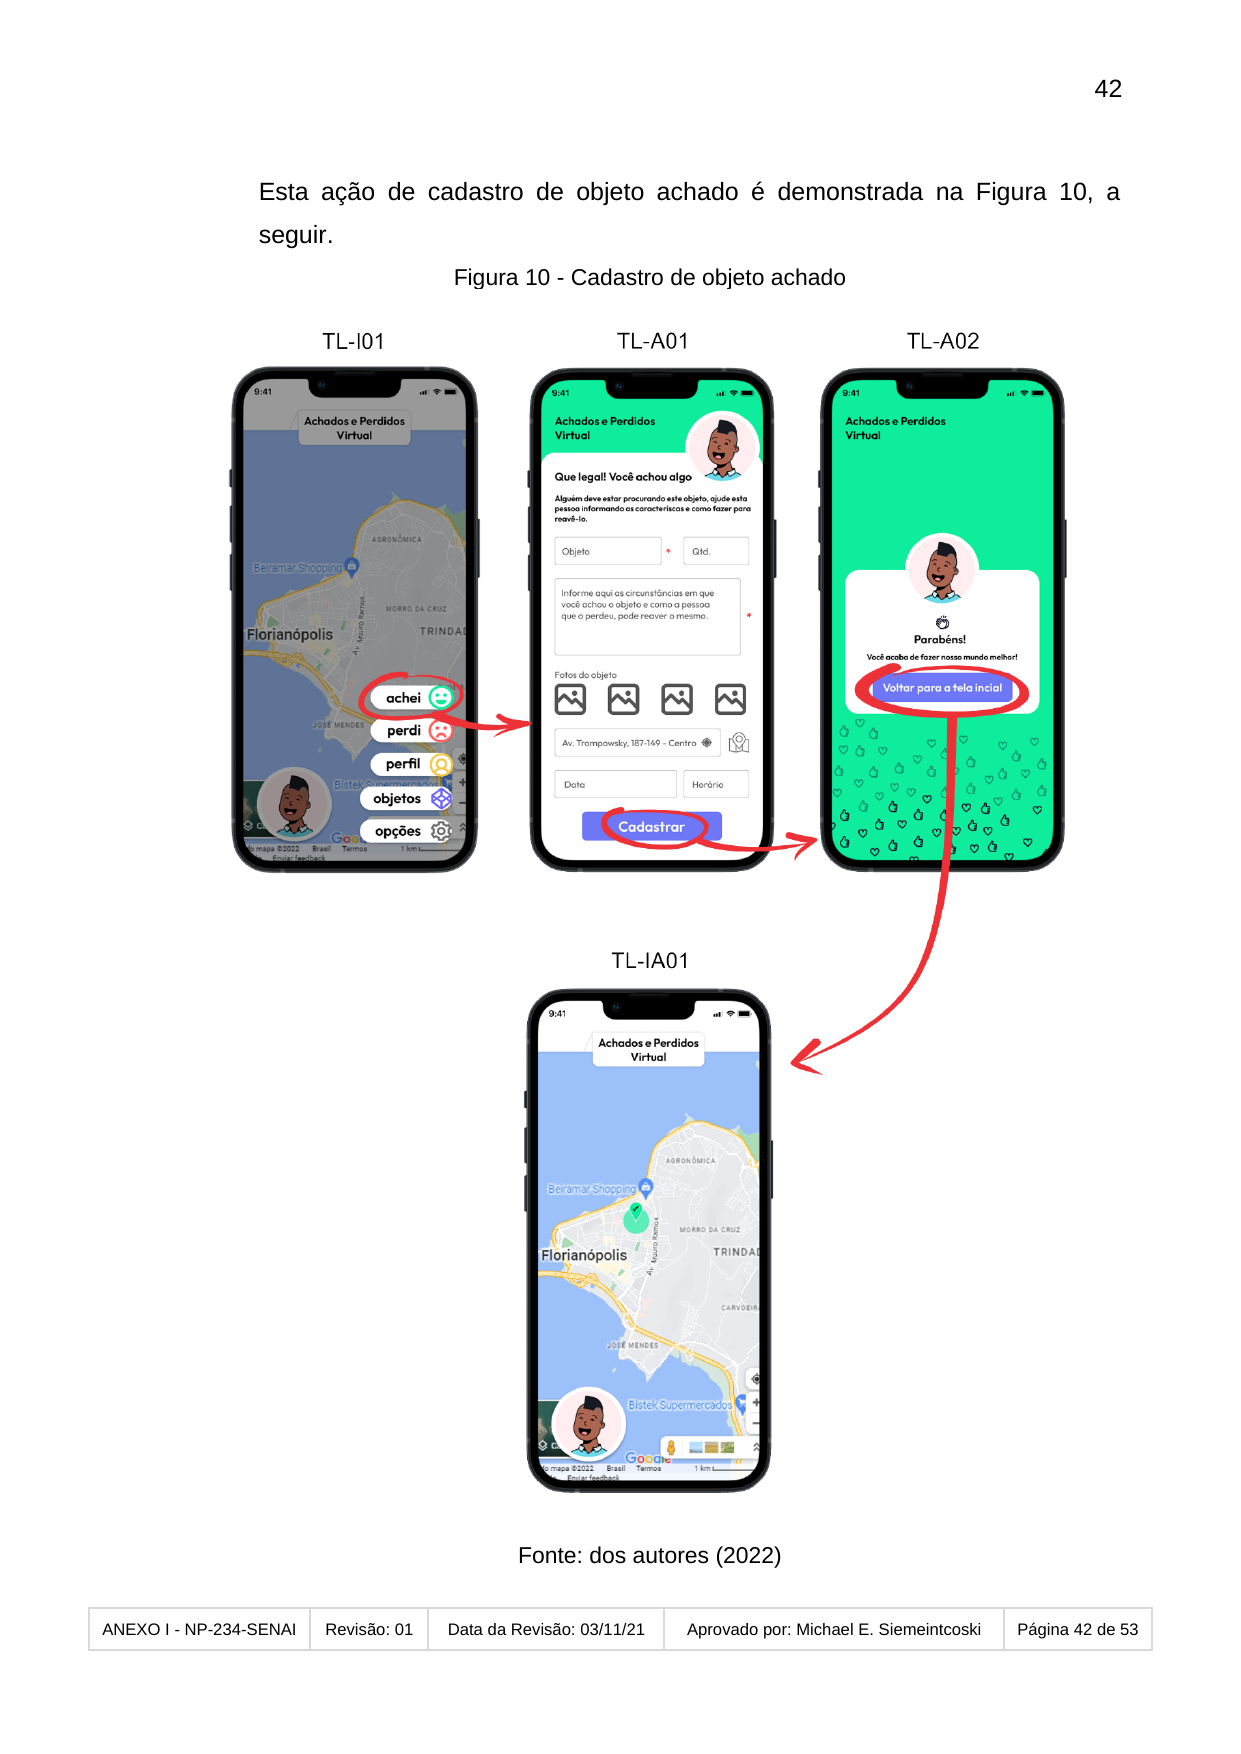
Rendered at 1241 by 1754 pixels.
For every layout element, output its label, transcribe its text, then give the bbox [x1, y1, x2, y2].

text Fonte: dos autores (2022) [177, 1542, 1122, 1568]
text Figura 10 - Cadastro de objeto achado [177, 263, 1122, 289]
list Esta ação de cadastro de objeto achado é demonstrada na Figura 10, a seguir. [258, 177, 1122, 249]
picture [177, 289, 1123, 1528]
